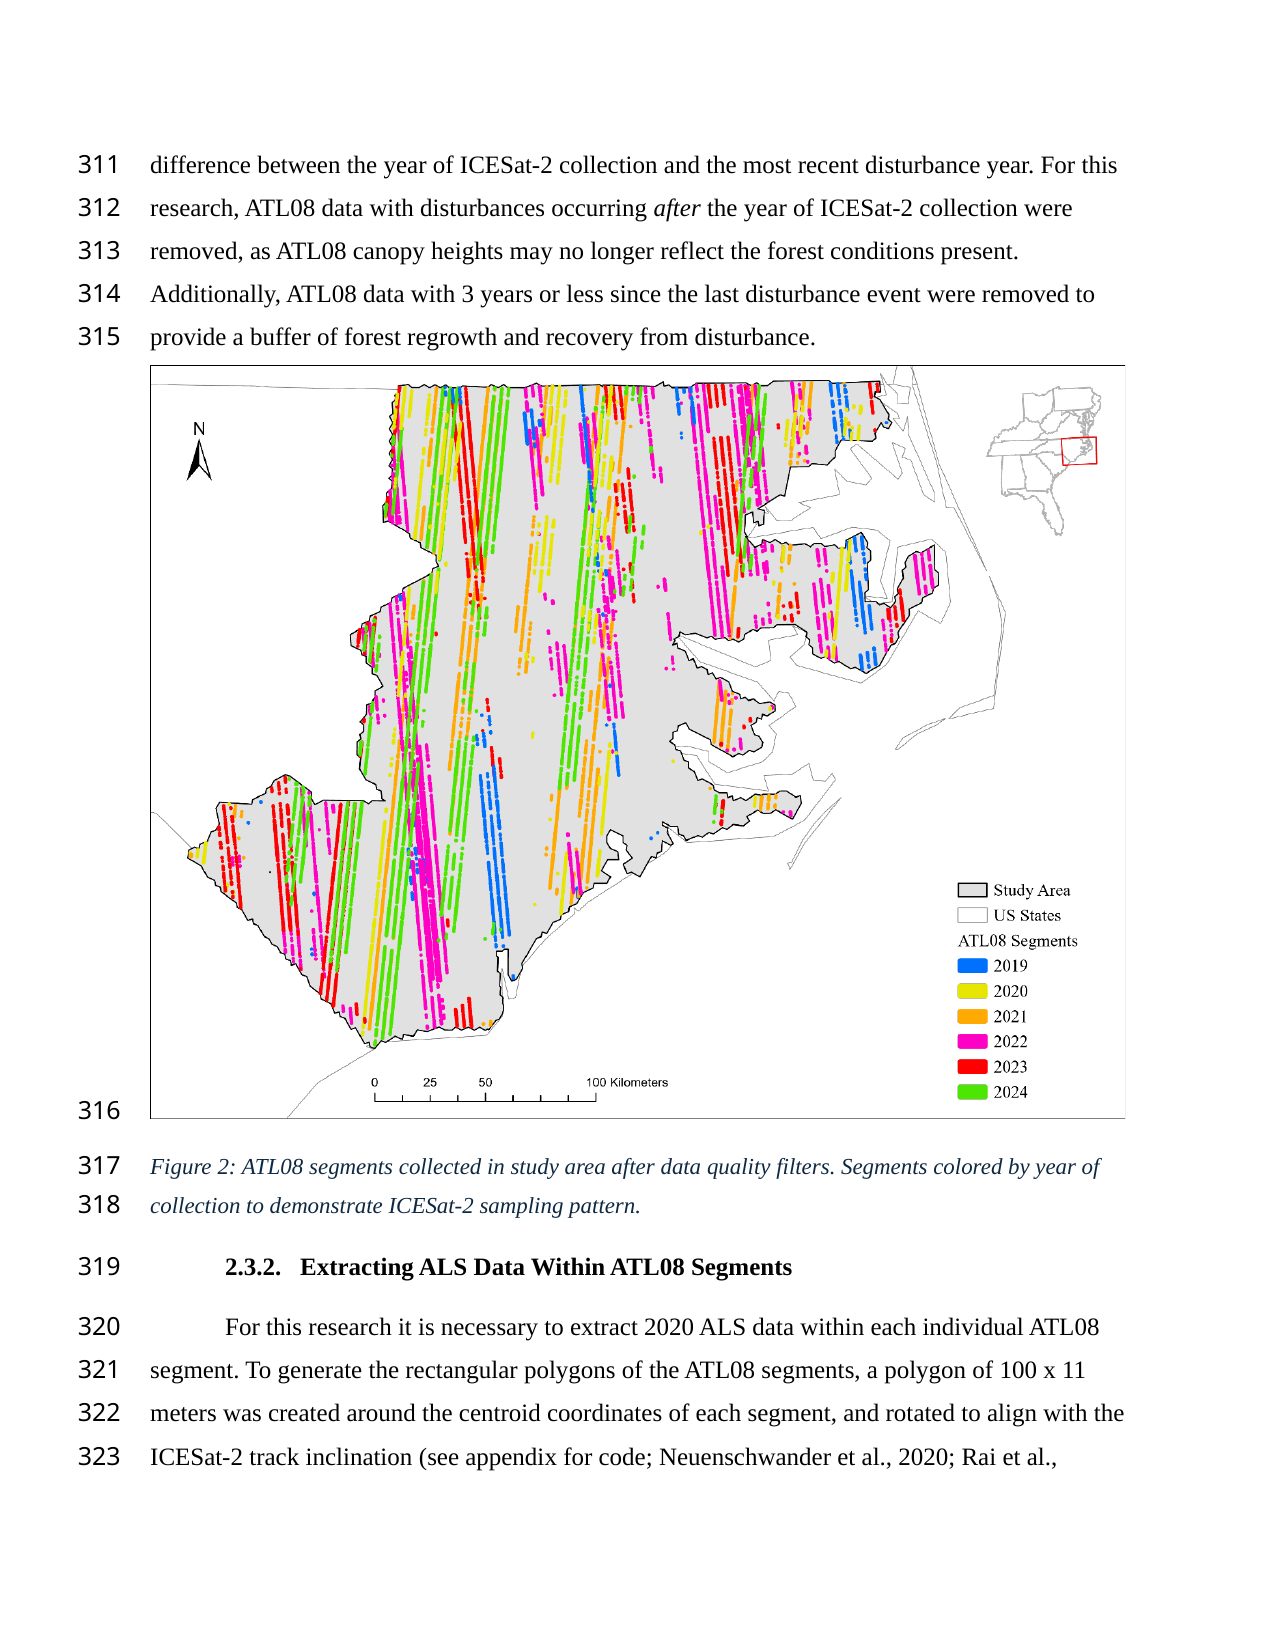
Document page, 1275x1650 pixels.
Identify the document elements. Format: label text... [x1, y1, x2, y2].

text Figure 2: ATL08 segments collected in study area after data quality filters. Segments colored by year of collection to demonstrate ICESat-2 sampling pattern. [150, 1153, 1125, 1218]
list Extracting ALS Data Within ATL08 Segments [225, 1252, 1125, 1281]
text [150, 1312, 1125, 1470]
picture [150, 365, 1125, 1119]
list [150, 150, 1125, 351]
